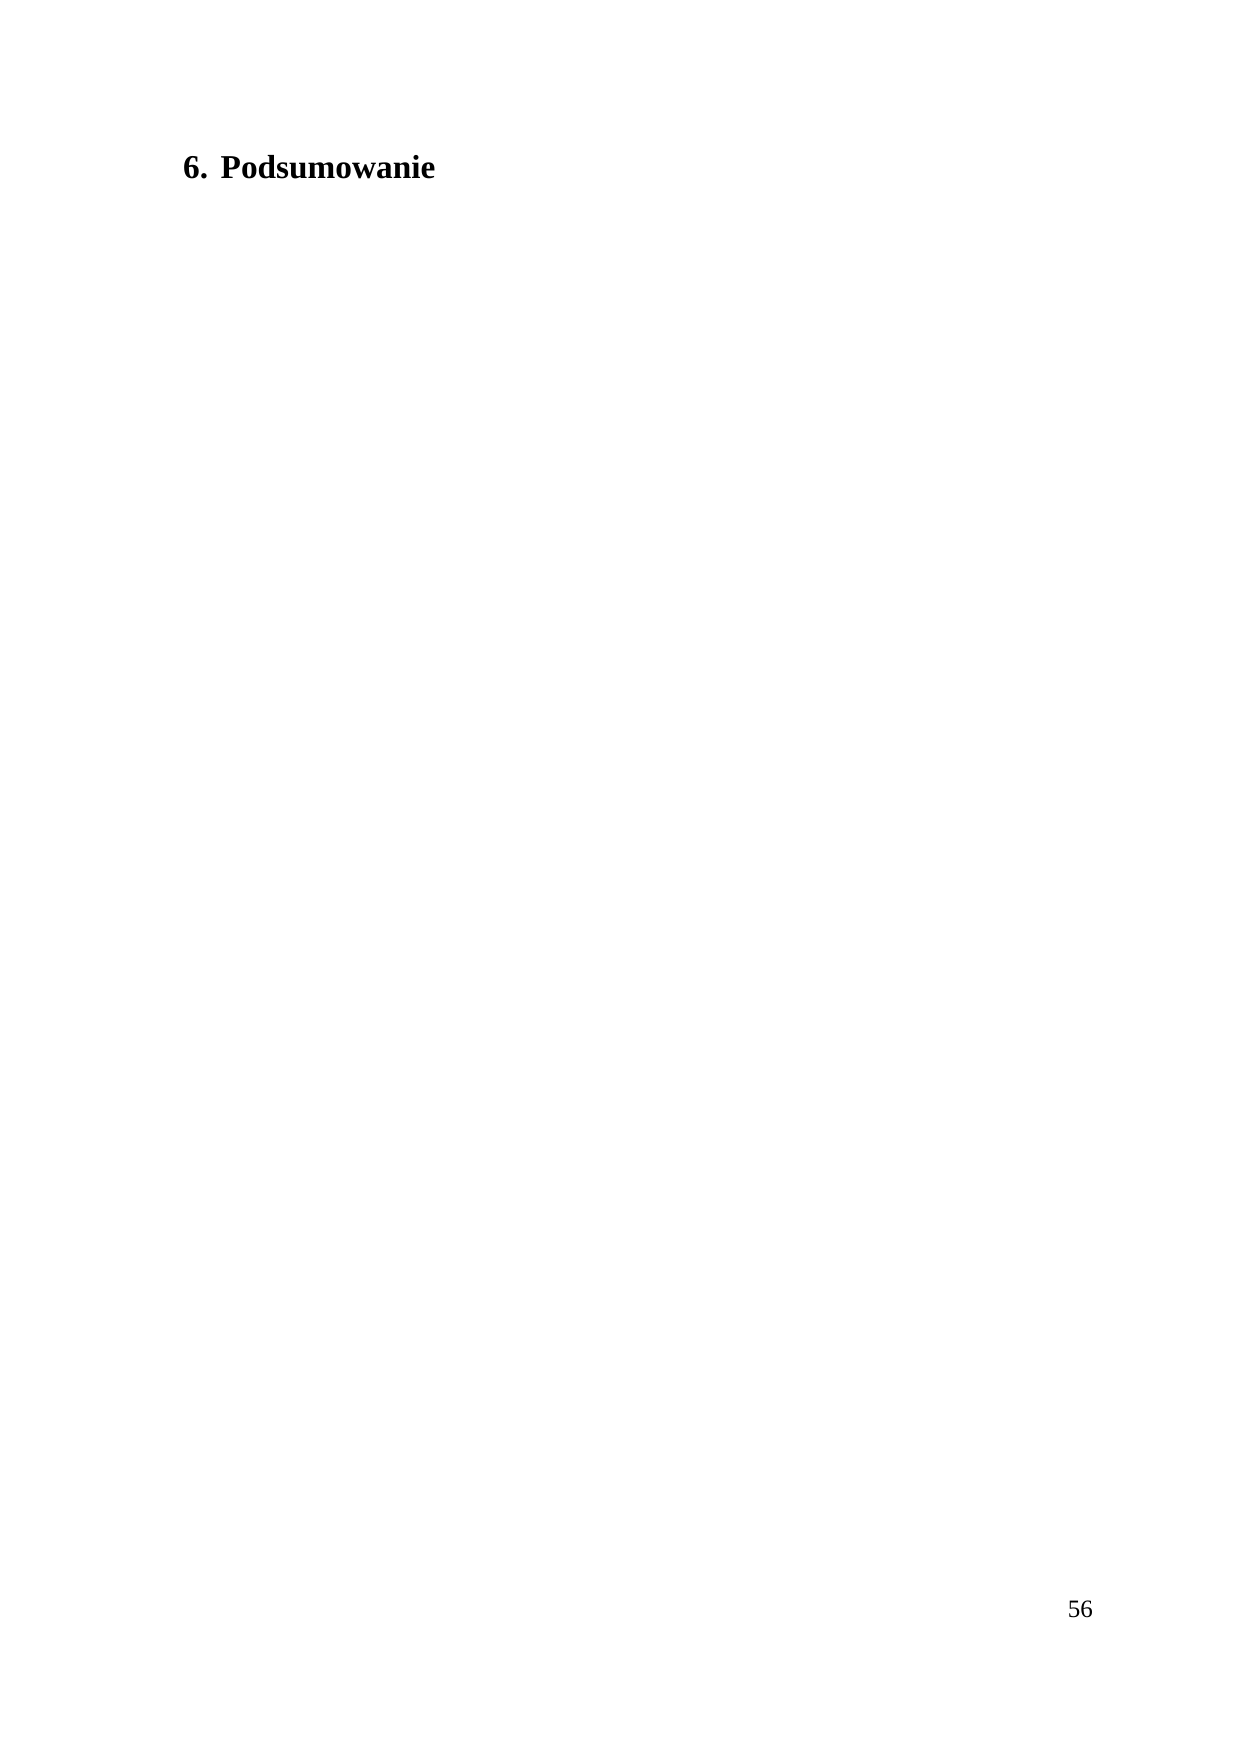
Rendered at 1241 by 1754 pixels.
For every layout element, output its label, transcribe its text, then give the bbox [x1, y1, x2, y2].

subtitle Podsumowanie [183, 148, 1092, 186]
